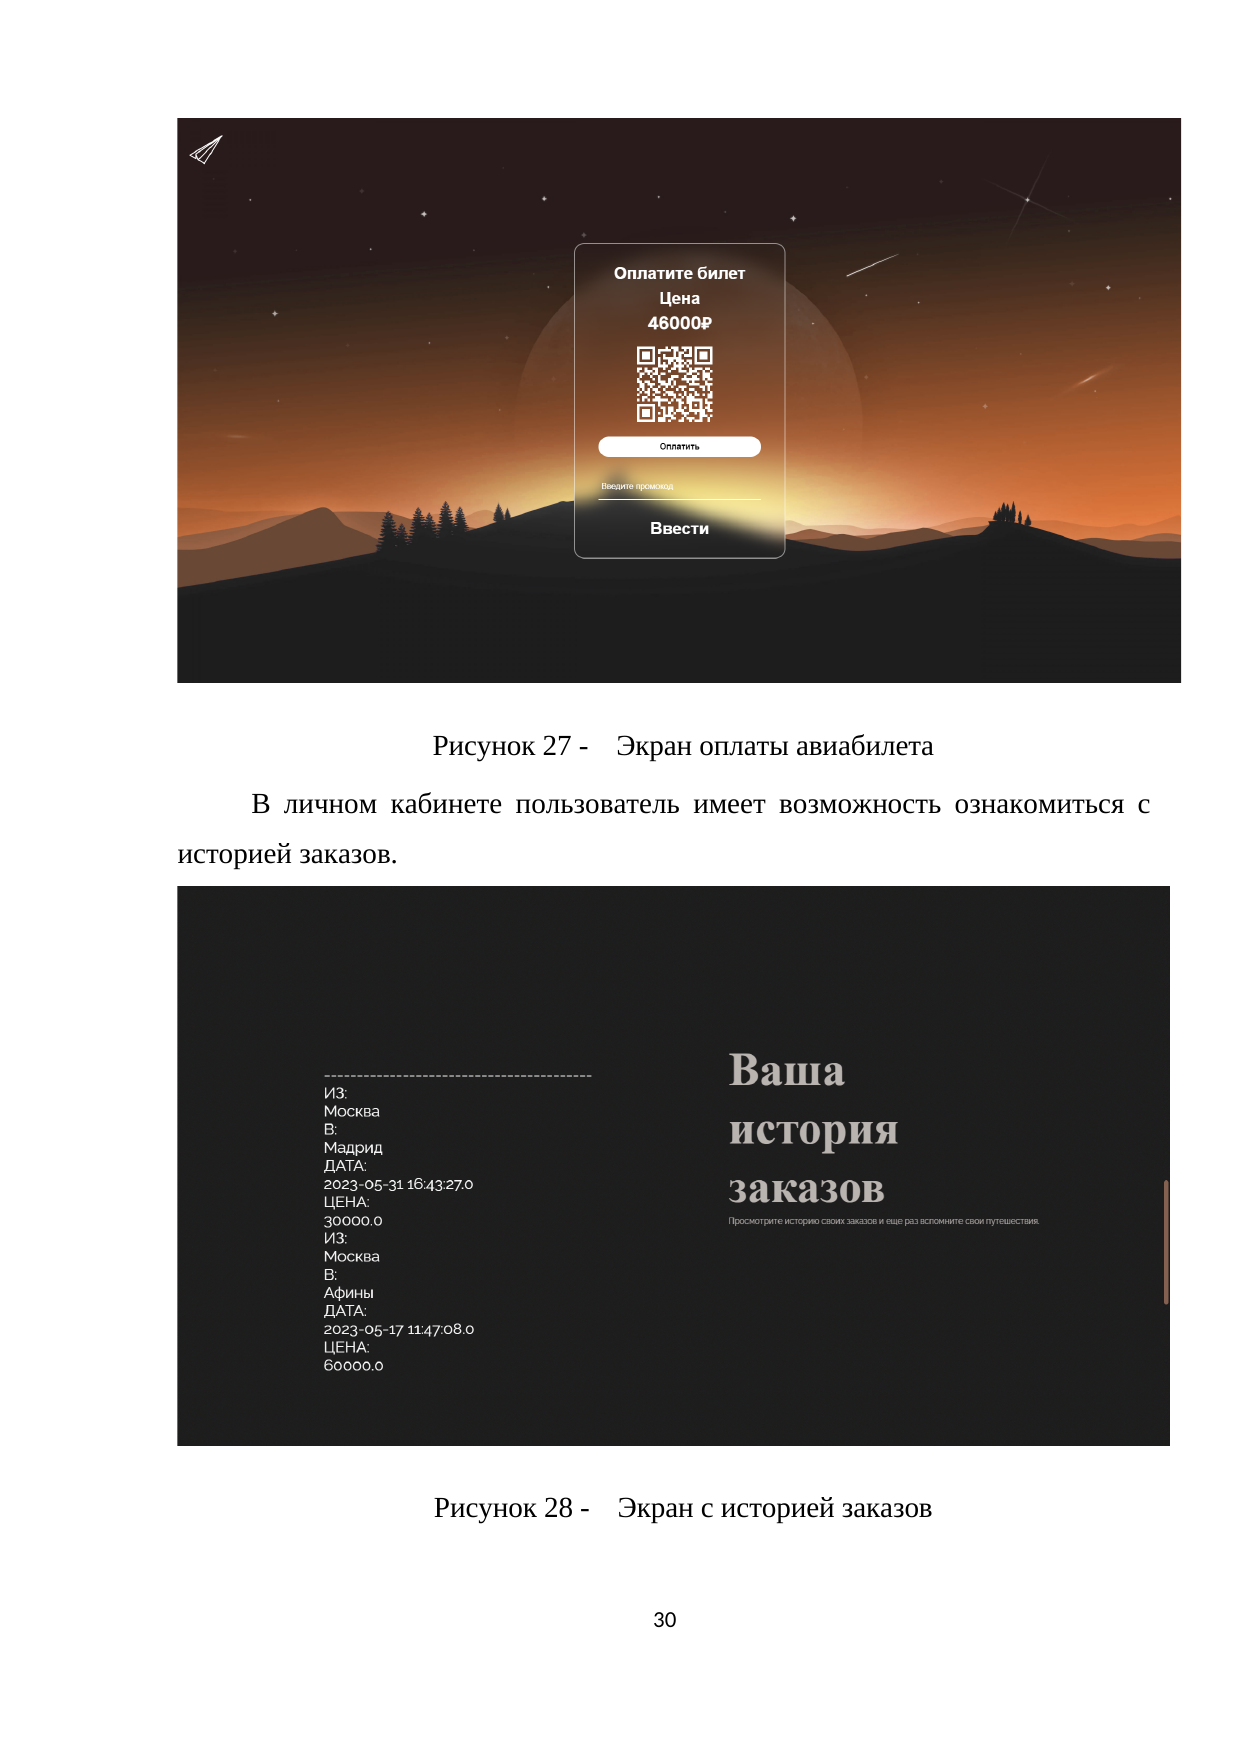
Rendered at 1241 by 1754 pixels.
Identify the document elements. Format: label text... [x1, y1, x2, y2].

text Экран оплаты авиабилета [215, 728, 1152, 761]
text В личном кабинете пользователь имеет возможность ознакомиться с историей заказов. [177, 786, 1152, 870]
picture [177, 118, 1182, 683]
picture [177, 886, 1170, 1446]
text Экран с историей заказов [215, 1490, 1152, 1524]
